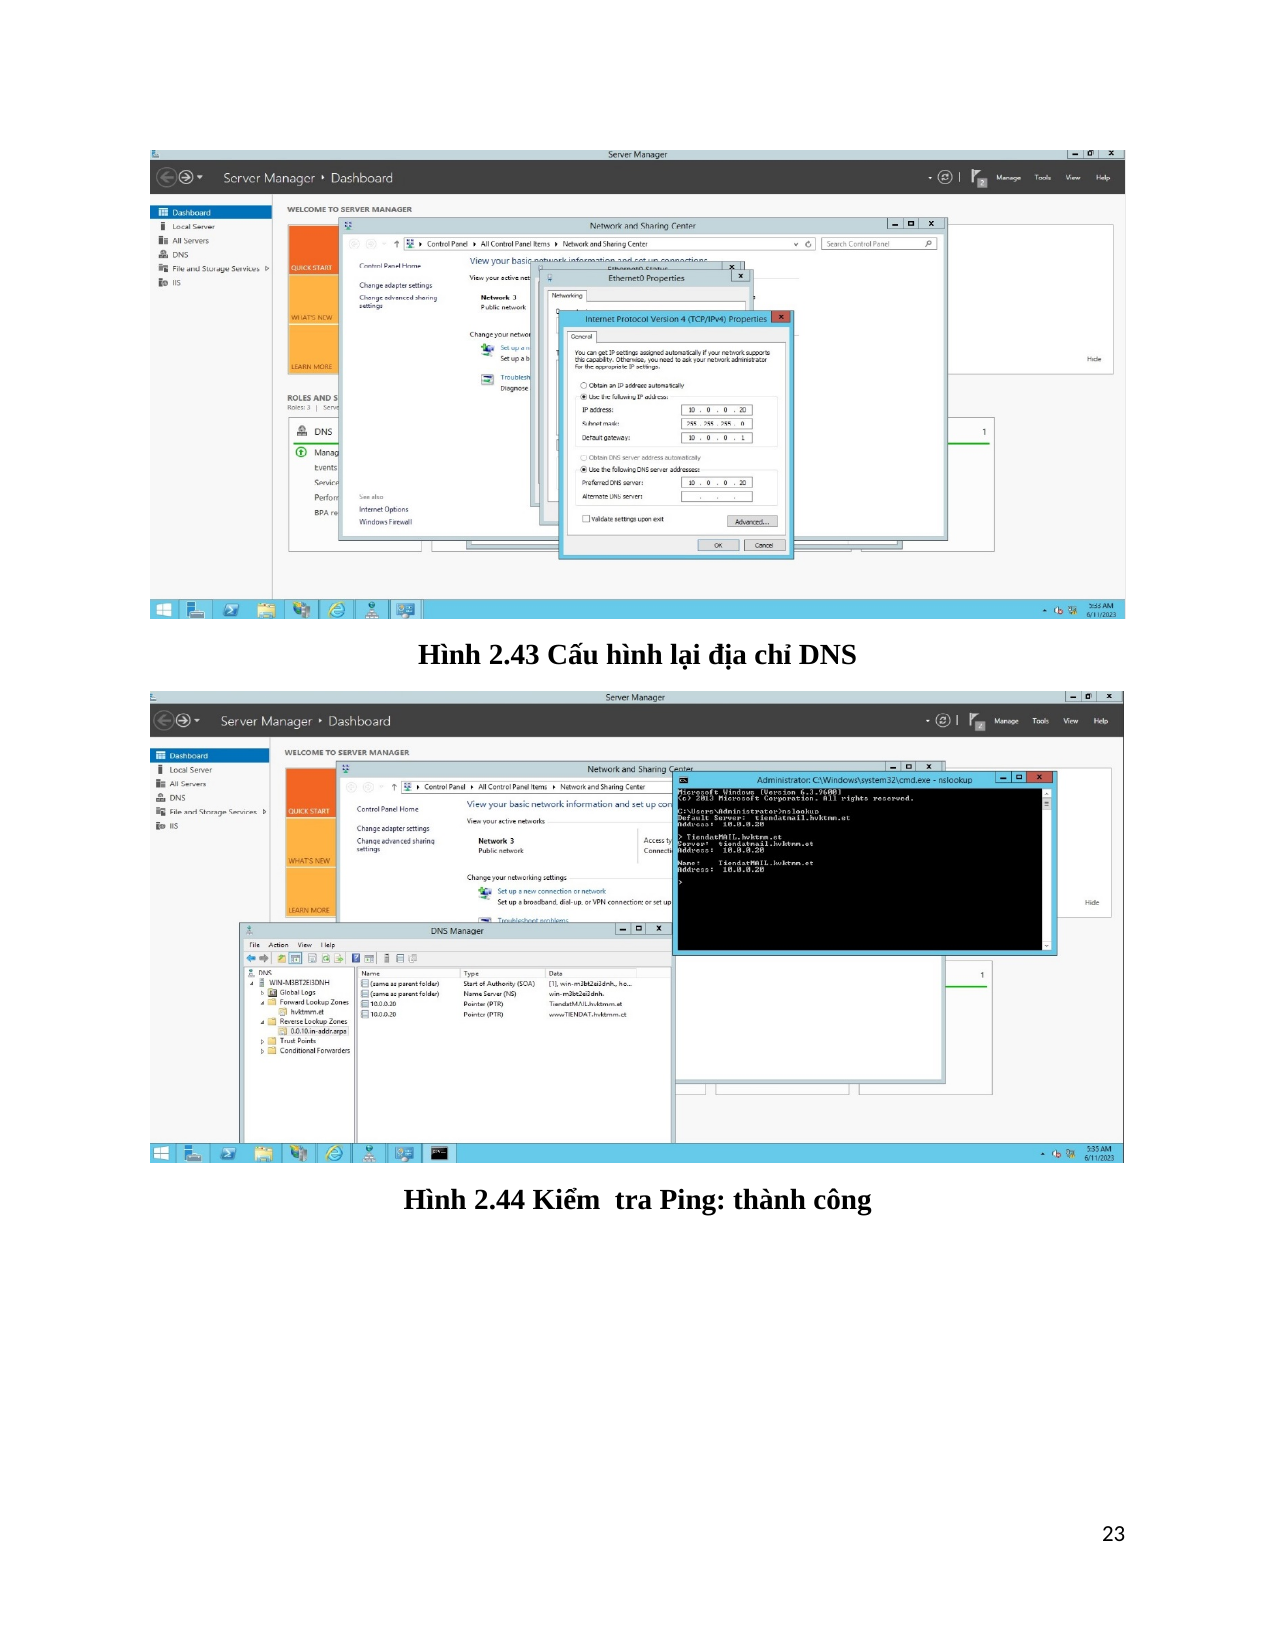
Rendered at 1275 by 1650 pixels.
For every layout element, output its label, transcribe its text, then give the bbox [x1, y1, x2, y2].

picture [150, 150, 1125, 619]
picture [150, 691, 1124, 1163]
